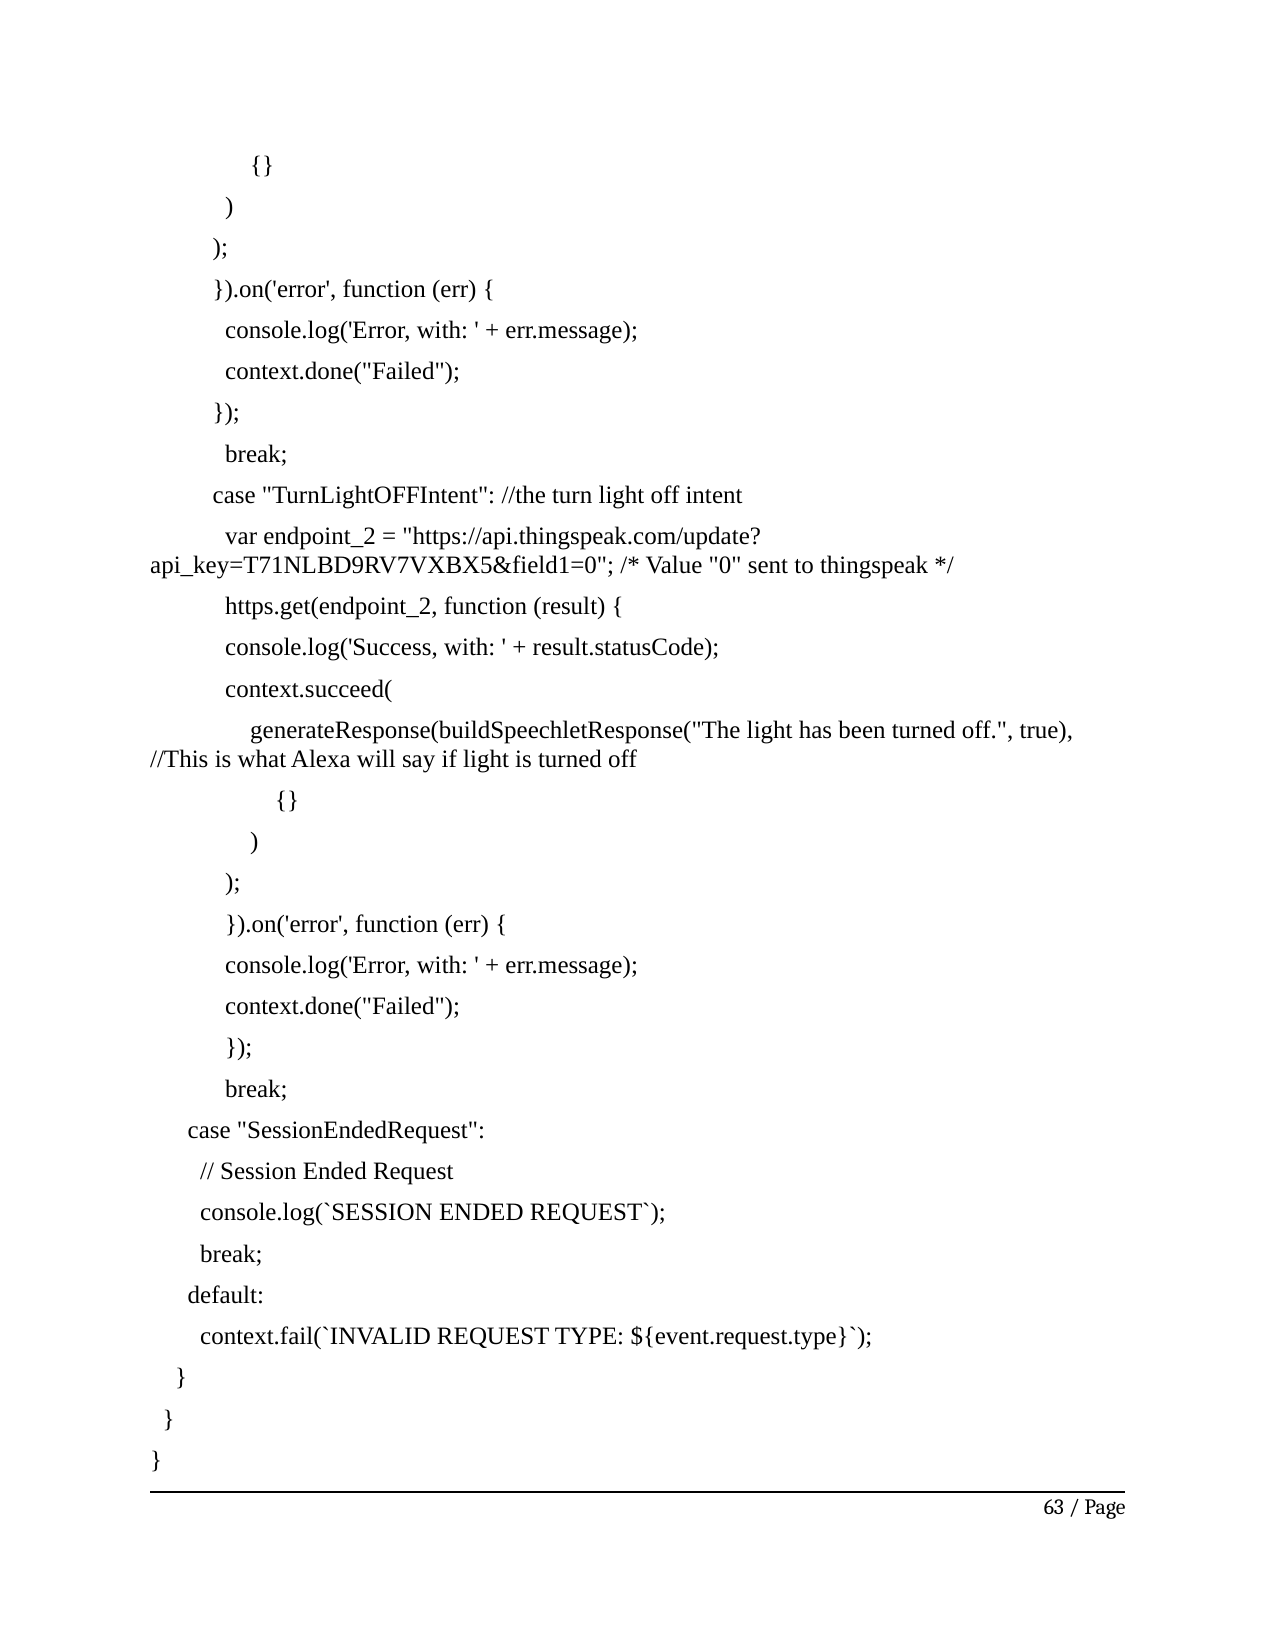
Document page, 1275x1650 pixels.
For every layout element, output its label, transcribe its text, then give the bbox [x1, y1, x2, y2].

text } [150, 1404, 1125, 1432]
text // Session Ended Request [150, 1156, 1125, 1185]
text console.log('Error, with: ' + err.message); [150, 315, 1125, 344]
text } [150, 1362, 1125, 1391]
text console.log('Error, with: ' + err.message); [150, 950, 1125, 979]
text console.log('Success, with: ' + result.statusCode); [150, 632, 1125, 661]
text break; [150, 1074, 1125, 1102]
text context.done("Failed"); [150, 991, 1125, 1020]
text case "SessionEndedRequest": [150, 1115, 1125, 1144]
text ); [150, 867, 1125, 896]
text ); [150, 232, 1125, 261]
text context.succeed( [150, 674, 1125, 702]
text }).on('error', function (err) { [150, 909, 1125, 937]
text https.get(endpoint_2, function (result) { [150, 591, 1125, 620]
text console.log(`SESSION ENDED REQUEST`); [150, 1197, 1125, 1226]
text }); [150, 1032, 1125, 1061]
text var endpoint_2 = "https://api.thingspeak.com/update?api_key=T71NLBD9RV7VXBX5&field1=0"; /* Value "0" sent to thingspeak */ [150, 521, 1125, 579]
text }); [150, 397, 1125, 426]
text break; [150, 1239, 1125, 1267]
text }).on('error', function (err) { [150, 274, 1125, 302]
text break; [150, 439, 1125, 467]
text context.fail(`INVALID REQUEST TYPE: ${event.request.type}`); [150, 1321, 1125, 1350]
text ) [150, 826, 1125, 855]
text generateResponse(buildSpeechletResponse("The light has been turned off.", true), //This is what Alexa will say if light is turned off [150, 715, 1125, 772]
text } [150, 1445, 1125, 1474]
text {} [150, 150, 1125, 179]
text ) [150, 191, 1125, 220]
text {} [150, 785, 1125, 814]
text case "TurnLightOFFIntent": //the turn light off intent [150, 480, 1125, 509]
text context.done("Failed"); [150, 356, 1125, 385]
text default: [150, 1280, 1125, 1309]
